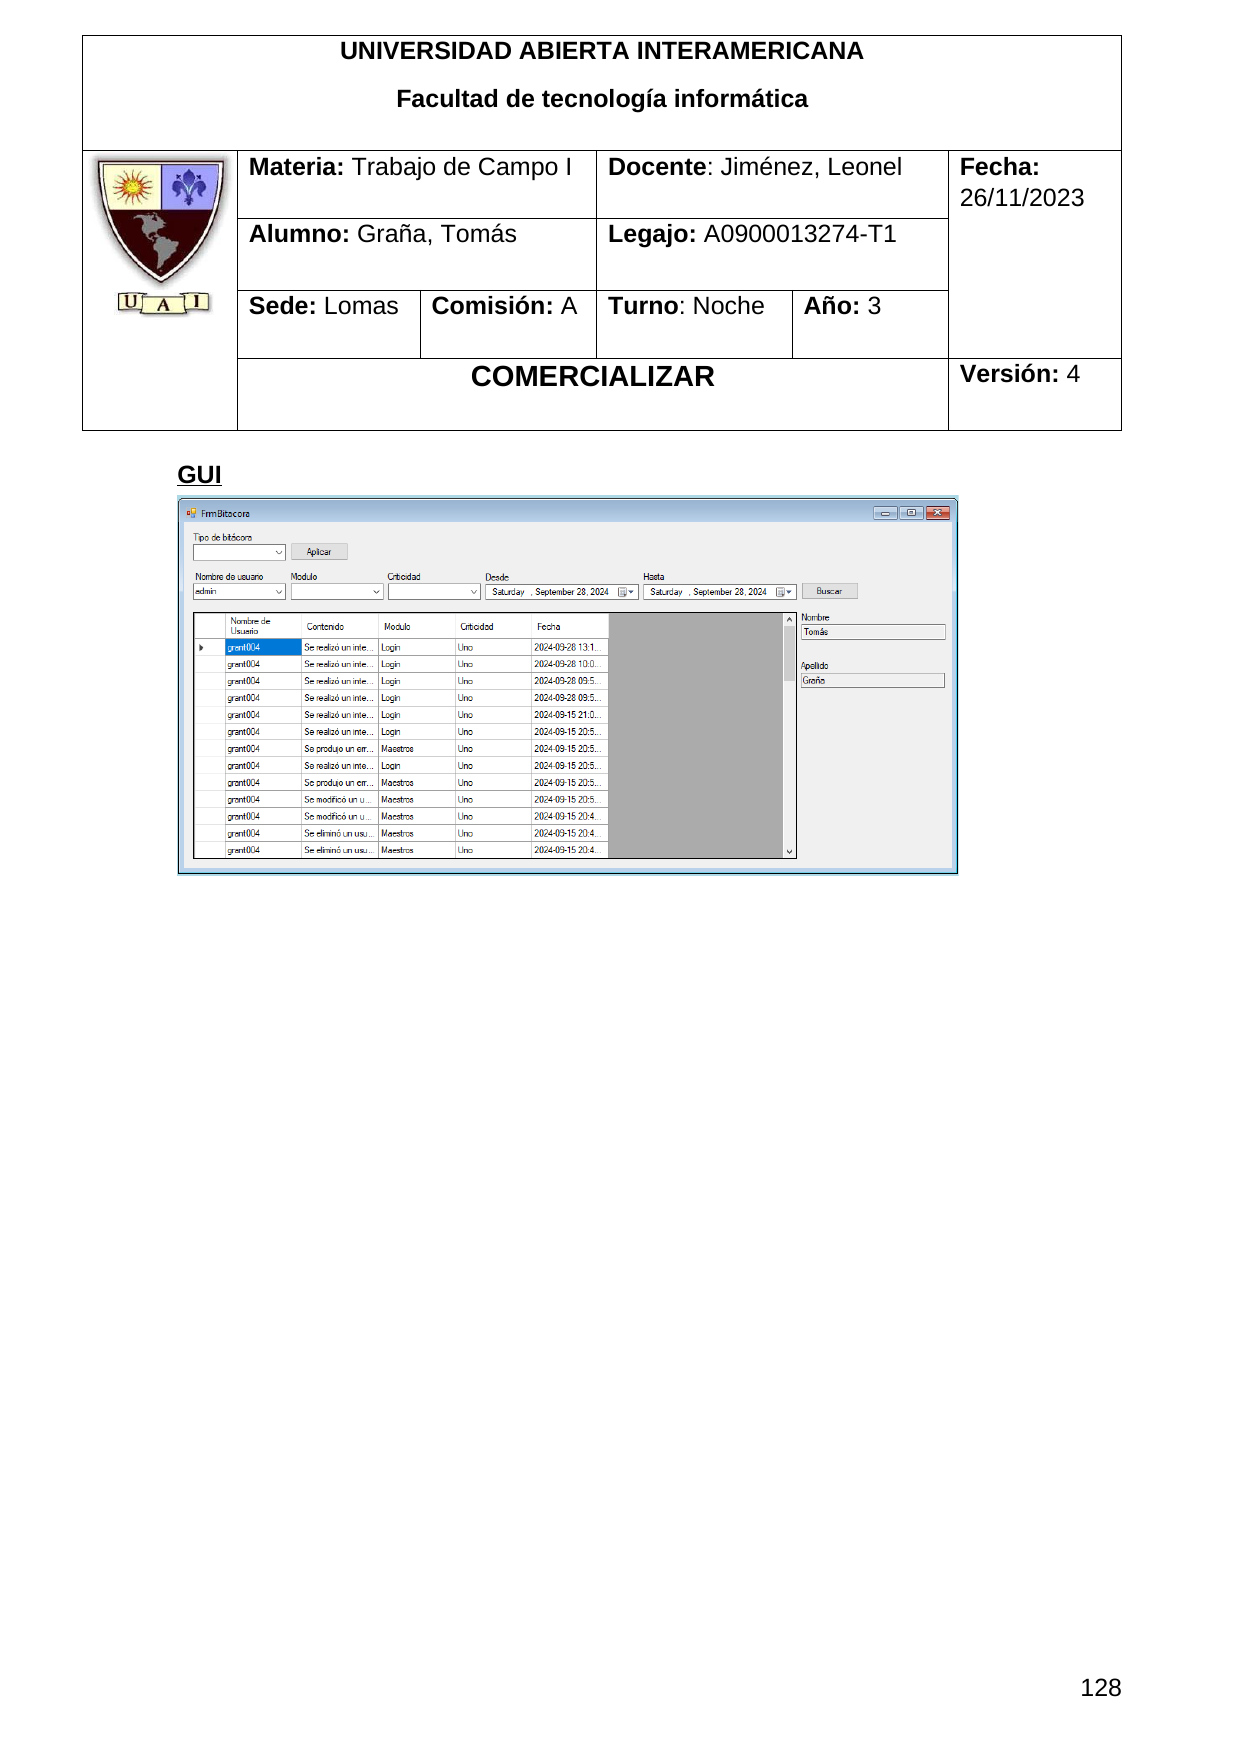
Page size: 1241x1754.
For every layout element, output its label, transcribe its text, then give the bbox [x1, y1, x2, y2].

picture [177, 495, 959, 876]
picture [87, 151, 234, 320]
subtitle GUI [177, 460, 1122, 488]
